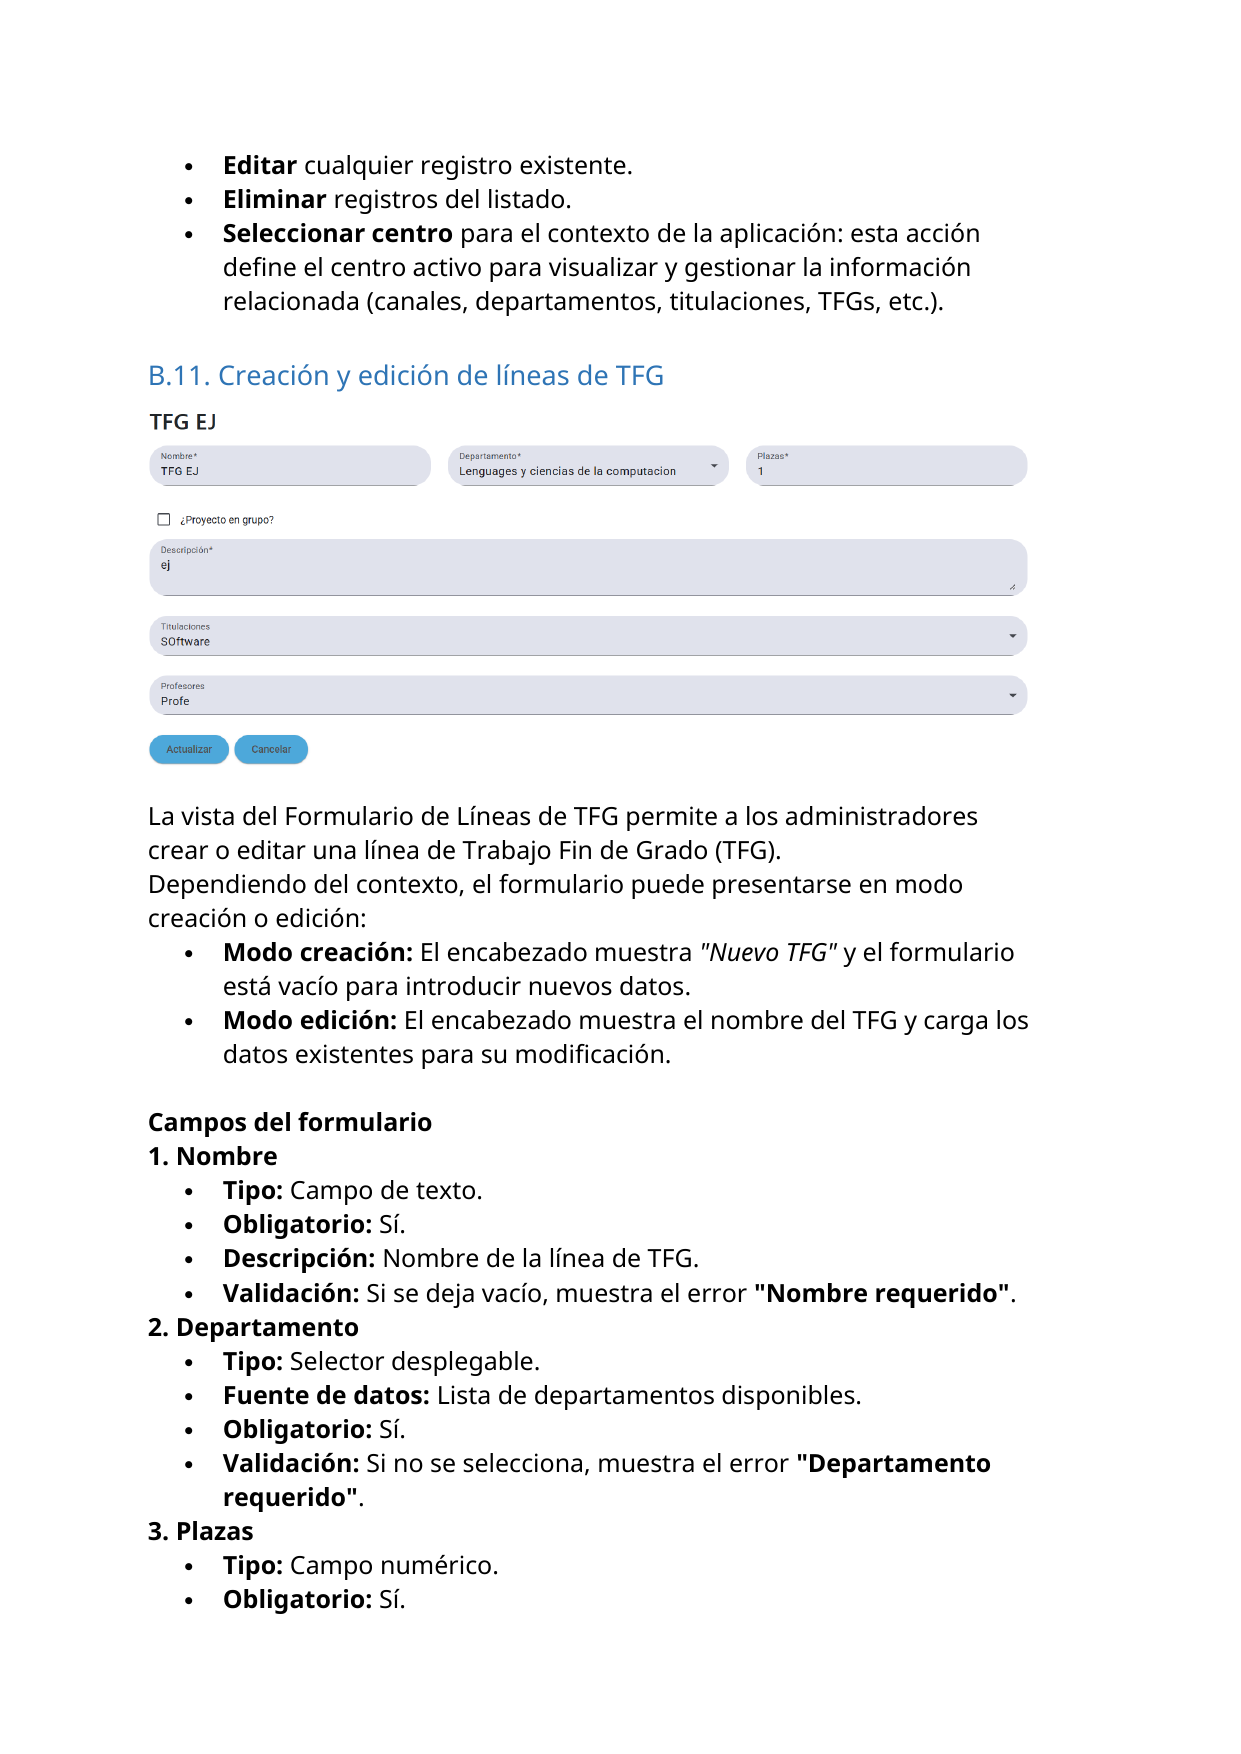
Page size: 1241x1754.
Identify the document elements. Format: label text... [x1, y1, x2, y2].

picture [147, 405, 1033, 799]
list Seleccionar centro para el contexto de la aplicación: esta acción define el centro activo para visualizar y gestionar la información relacionada (canales, departamentos, titulaciones, TFGs, etc.). [185, 216, 1033, 318]
text 3. Plazas [148, 1514, 1033, 1548]
list Obligatorio: Sí. [185, 1411, 1033, 1446]
list Eliminar registros del listado. [185, 182, 1033, 216]
text 1. Nombre [148, 1139, 1033, 1173]
list Tipo: Selector desplegable. [185, 1343, 1033, 1377]
text Creación y edición de líneas de TFG [148, 356, 1033, 393]
list Fuente de datos: Lista de departamentos disponibles. [185, 1377, 1033, 1411]
list Modo edición: El encabezado muestra el nombre del TFG y carga los datos existentes para su modificación. [185, 1003, 1033, 1071]
list Validación: Si no se selecciona, muestra el error "Departamento requerido". [185, 1446, 1033, 1514]
text Campos del formulario [148, 1105, 1033, 1139]
list Obligatorio: Sí. [185, 1582, 1033, 1616]
list Modo creación: El encabezado muestra "Nuevo TFG" y el formulario está vacío para introducir nuevos datos. [185, 934, 1033, 1003]
list Tipo: Campo de texto. [185, 1173, 1033, 1207]
list Editar cualquier registro existente. [185, 148, 1033, 182]
list Descripción: Nombre de la línea de TFG. [185, 1241, 1033, 1275]
text La vista del Formulario de Líneas de TFG permite a los administradores crear o editar una línea de Trabajo Fin de Grado (TFG). Dependiendo del contexto, el formulario puede presentarse en modo creación o edición: [148, 799, 1033, 934]
list Validación: Si se deja vacío, muestra el error "Nombre requerido". [185, 1275, 1033, 1309]
list Tipo: Campo numérico. [185, 1548, 1033, 1582]
list Obligatorio: Sí. [185, 1207, 1033, 1241]
text 2. Departamento [148, 1309, 1033, 1343]
